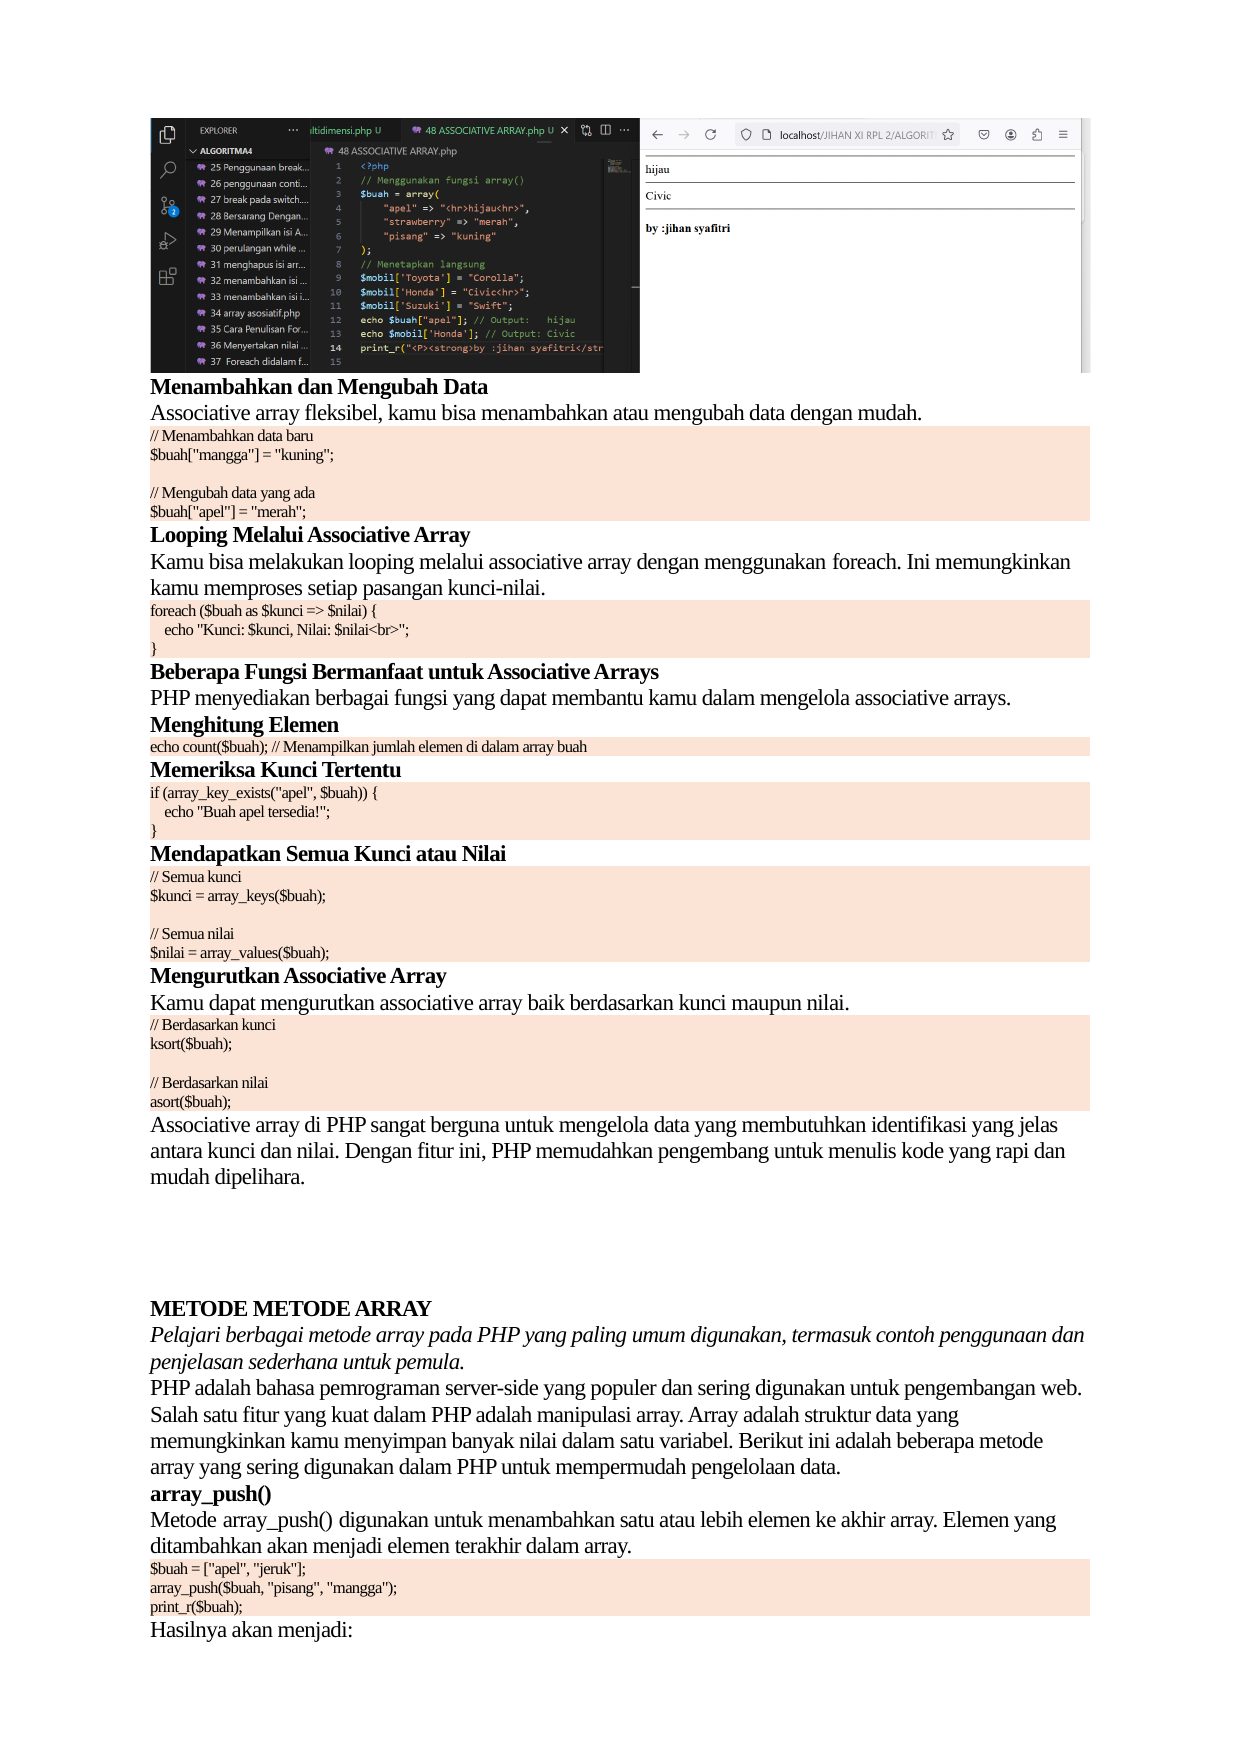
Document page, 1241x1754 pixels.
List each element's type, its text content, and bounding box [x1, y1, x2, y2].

text Metode array_push() digunakan untuk menambahkan satu atau lebih elemen ke akhir array. Elemen yang ditambahkan akan menjadi elemen terakhir dalam array. [150, 1506, 1090, 1559]
text // Mengubah data yang ada [150, 483, 1090, 502]
text echo "Kunci: $kunci, Nilai: $nilai<br>"; [150, 619, 1090, 639]
text array_push() [150, 1480, 1090, 1506]
text // Semua nilai [150, 924, 1090, 943]
text asort($buah); [150, 1092, 1090, 1111]
text Menambahkan dan Mengubah Data [150, 373, 1090, 399]
text print_r($buah); [150, 1597, 1090, 1616]
text Mendapatkan Semua Kunci atau Nilai [150, 840, 1090, 866]
text // Berdasarkan kunci [150, 1015, 1090, 1034]
text array_push($buah, "pisang", "mangga"); [150, 1578, 1090, 1597]
text $nilai = array_values($buah); [150, 943, 1090, 962]
text Kamu dapat mengurutkan associative array baik berdasarkan kunci maupun nilai. [150, 988, 1090, 1015]
text Pelajari berbagai metode array pada PHP yang paling umum digunakan, termasuk contoh penggunaan dan penjelasan sederhana untuk pemula. [150, 1322, 1090, 1374]
text $buah["apel"] = "merah"; [150, 502, 1090, 521]
text Hasilnya akan menjadi: [150, 1616, 1090, 1643]
text echo "Buah apel tersedia!"; [150, 802, 1090, 821]
text echo count($buah); // Menampilkan jumlah elemen di dalam array buah [150, 737, 1090, 756]
text PHP adalah bahasa pemrograman server-side yang populer dan sering digunakan untuk pengembangan web. Salah satu fitur yang kuat dalam PHP adalah manipulasi array. Array adalah struktur data yang memungkinkan kamu menyimpan banyak nilai dalam satu variabel. Berikut ini adalah beberapa metode array yang sering digunakan dalam PHP untuk mempermudah pengelolaan data. [150, 1374, 1090, 1480]
text // Semua kunci [150, 866, 1090, 886]
text } [150, 821, 1090, 840]
text Associative array di PHP sangat berguna untuk mengelola data yang membutuhkan identifikasi yang jelas antara kunci dan nilai. Dengan fitur ini, PHP memudahkan pengembang untuk menulis kode yang rapi dan mudah dipelihara. [150, 1111, 1090, 1190]
text Beberapa Fungsi Bermanfaat untuk Associative Arrays [150, 658, 1090, 684]
text $buah["mangga"] = "kuning"; [150, 445, 1090, 464]
text ksort($buah); [150, 1034, 1090, 1053]
text $buah = ["apel", "jeruk"]; [150, 1559, 1090, 1578]
text } [150, 639, 1090, 658]
text Kamu bisa melakukan looping melalui associative array dengan menggunakan foreach. Ini memungkinkan kamu memproses setiap pasangan kunci-nilai. [150, 548, 1090, 600]
text Mengurutkan Associative Array [150, 962, 1090, 988]
text $kunci = array_keys($buah); [150, 886, 1090, 905]
text PHP menyediakan berbagai fungsi yang dapat membantu kamu dalam mengelola associative arrays. [150, 684, 1090, 711]
text // Berdasarkan nilai [150, 1072, 1090, 1092]
text Menghitung Elemen [150, 711, 1090, 737]
text Memeriksa Kunci Tertentu [150, 756, 1090, 782]
text METODE METODE ARRAY [150, 1295, 1090, 1322]
picture [150, 118, 1091, 373]
text Looping Melalui Associative Array [150, 521, 1090, 548]
text if (array_key_exists("apel", $buah)) { [150, 782, 1090, 802]
text foreach ($buah as $kunci => $nilai) { [150, 600, 1090, 619]
text Associative array fleksibel, kamu bisa menambahkan atau mengubah data dengan mudah. [150, 399, 1090, 426]
text // Menambahkan data baru [150, 426, 1090, 445]
